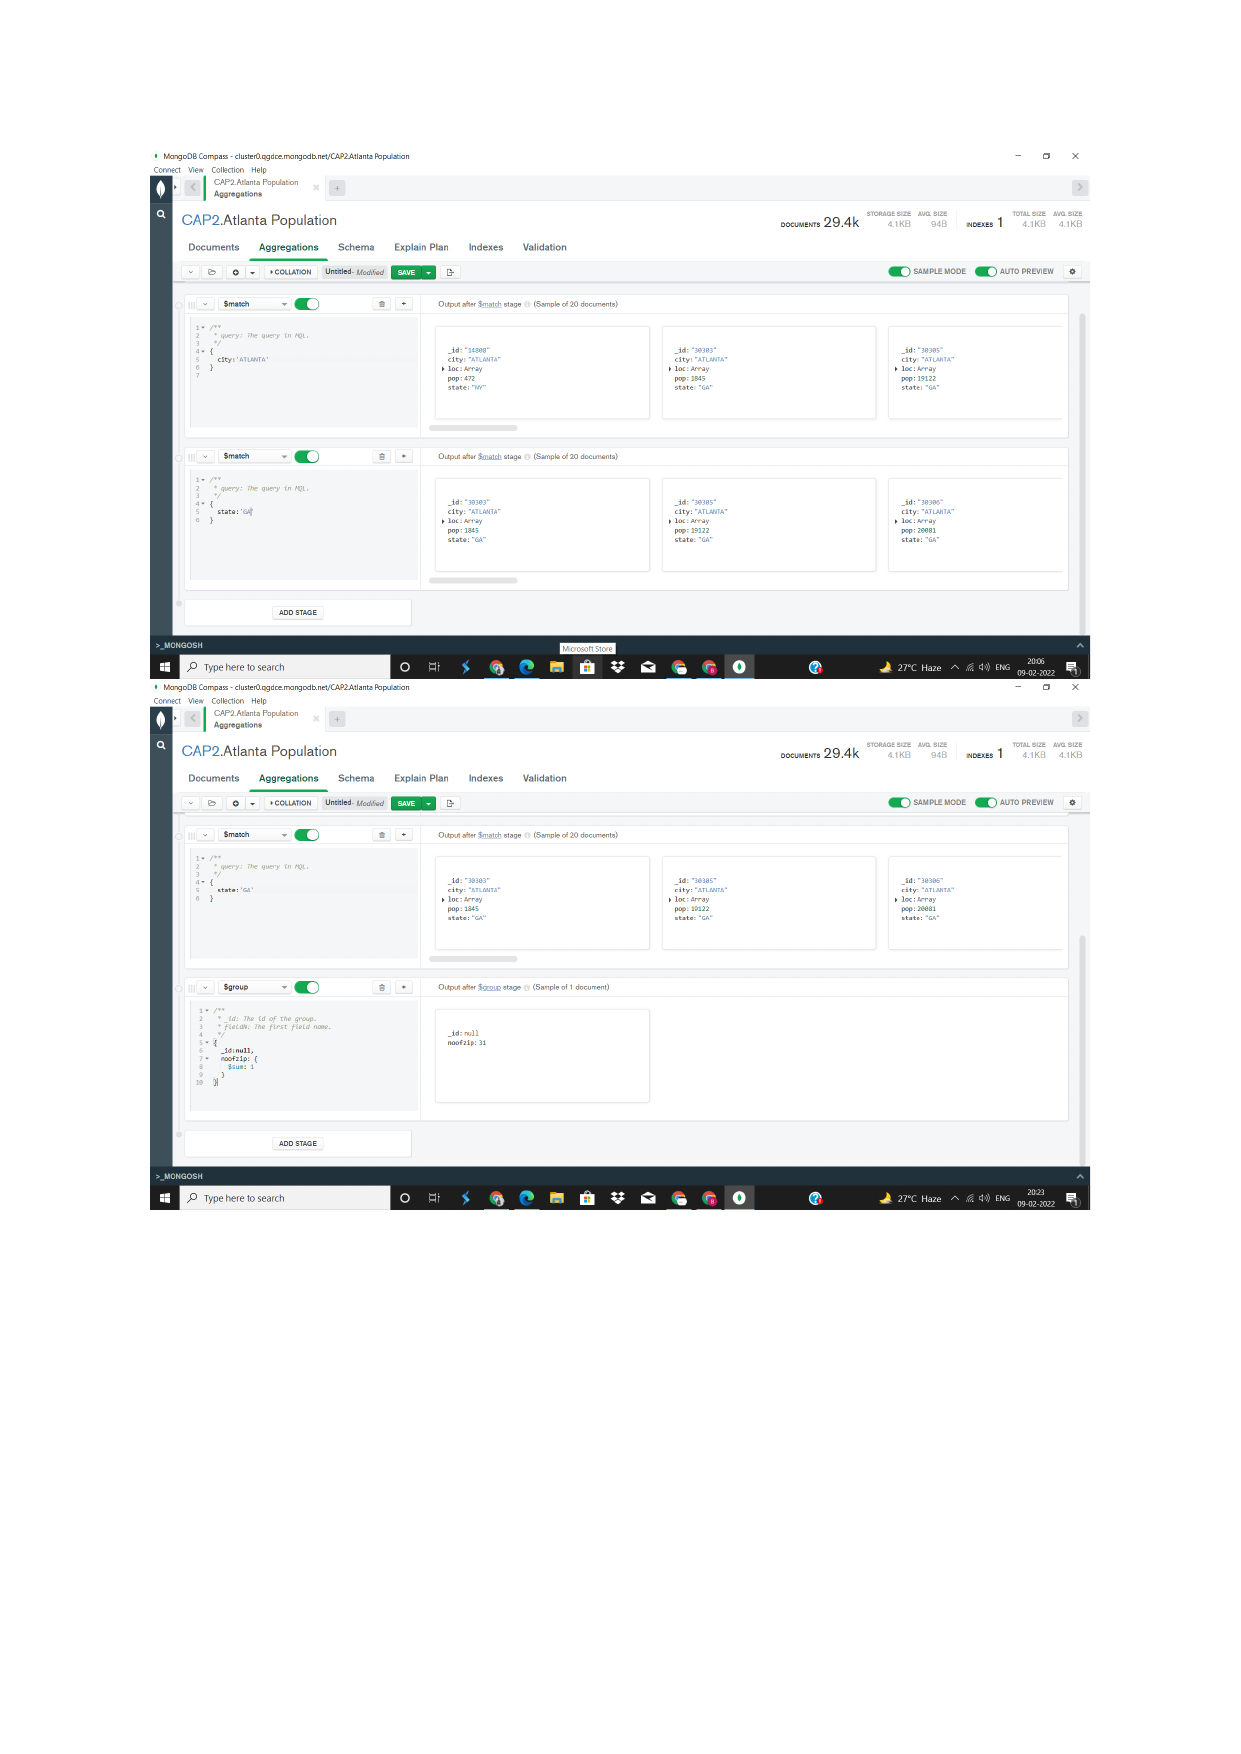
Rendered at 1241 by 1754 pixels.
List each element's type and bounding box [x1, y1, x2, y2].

picture [150, 150, 1091, 679]
picture [150, 681, 1091, 1210]
